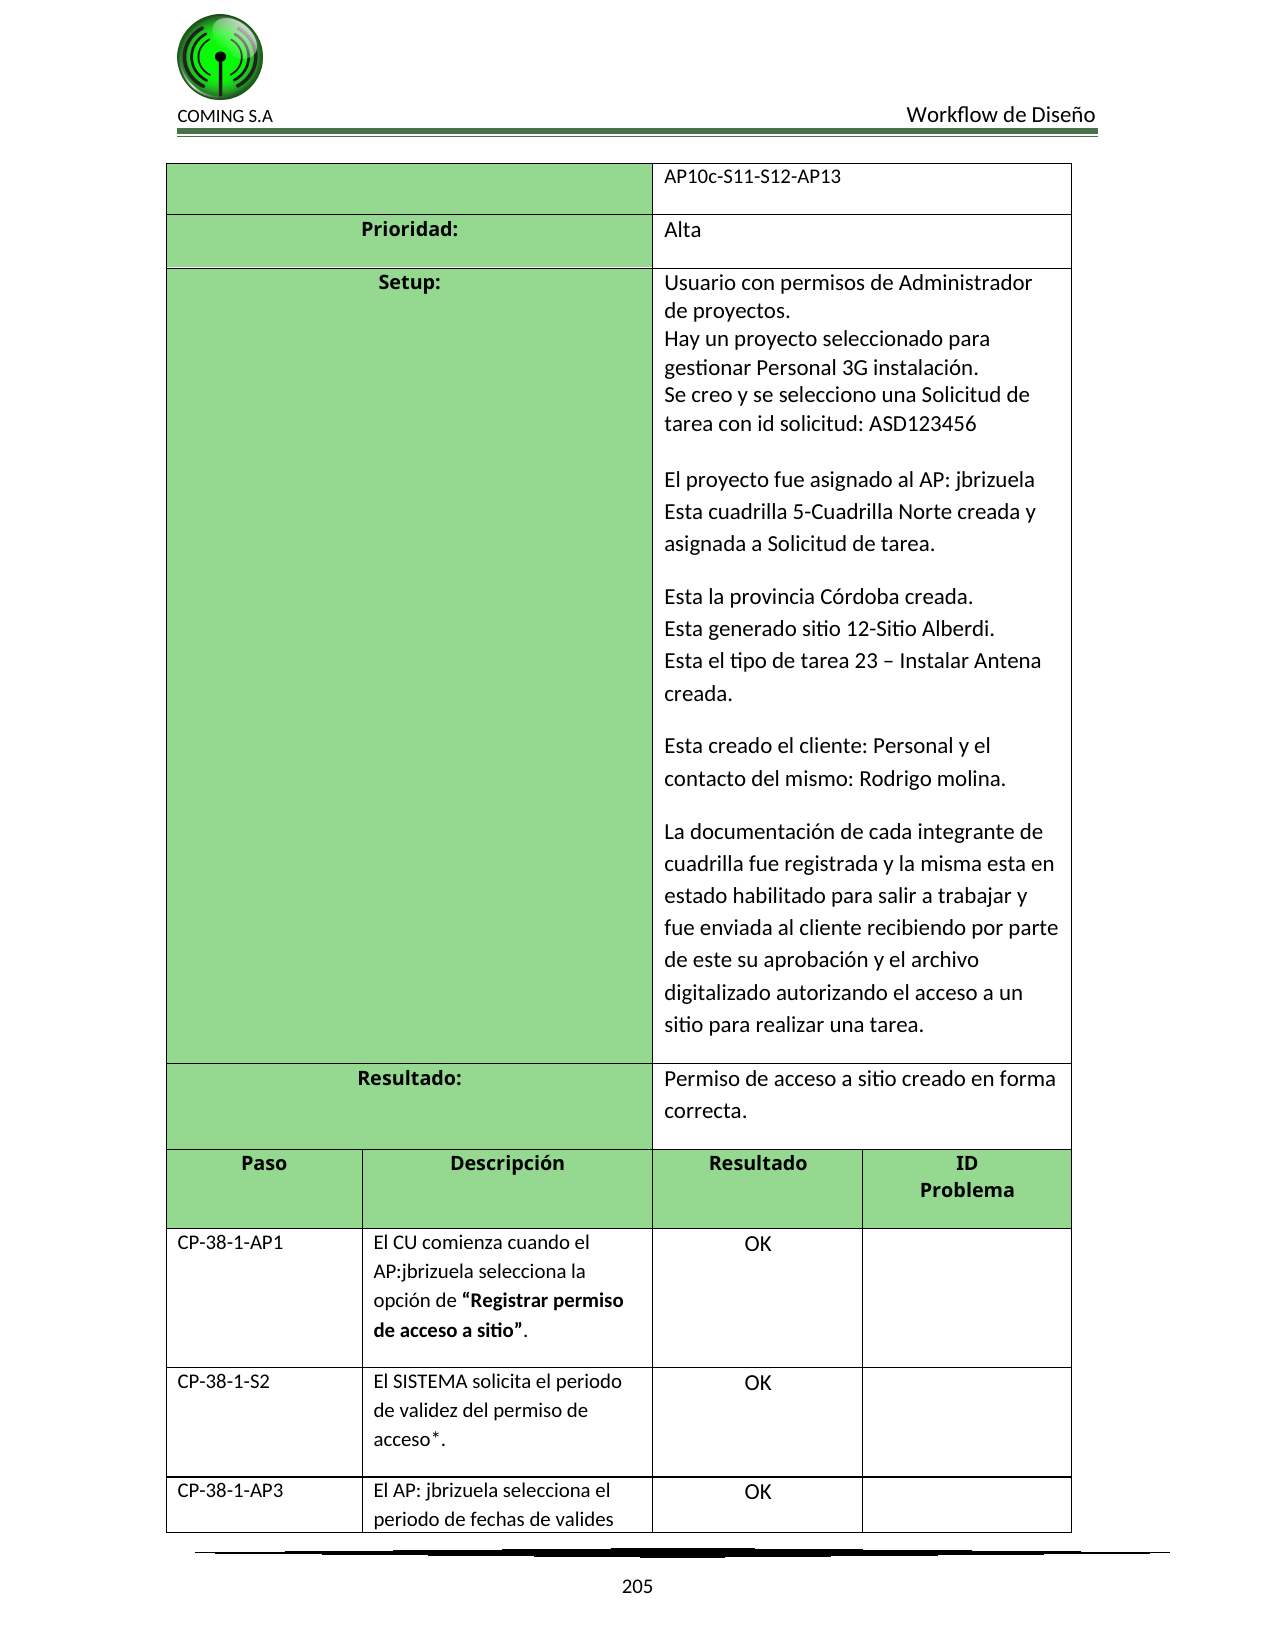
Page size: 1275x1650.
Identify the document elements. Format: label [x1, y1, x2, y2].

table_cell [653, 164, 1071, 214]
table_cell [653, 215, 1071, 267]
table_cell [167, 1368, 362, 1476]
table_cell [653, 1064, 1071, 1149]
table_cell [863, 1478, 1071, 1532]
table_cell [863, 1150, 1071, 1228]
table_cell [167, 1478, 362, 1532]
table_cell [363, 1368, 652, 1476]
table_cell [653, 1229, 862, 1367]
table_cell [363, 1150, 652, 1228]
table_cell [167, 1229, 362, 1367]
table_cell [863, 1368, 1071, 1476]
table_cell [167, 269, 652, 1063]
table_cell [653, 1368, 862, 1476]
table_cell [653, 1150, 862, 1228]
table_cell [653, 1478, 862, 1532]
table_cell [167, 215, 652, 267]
picture [177, 14, 263, 100]
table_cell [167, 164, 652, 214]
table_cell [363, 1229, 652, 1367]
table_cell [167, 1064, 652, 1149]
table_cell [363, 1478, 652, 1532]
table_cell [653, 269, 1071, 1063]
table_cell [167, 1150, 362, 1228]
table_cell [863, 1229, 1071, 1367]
